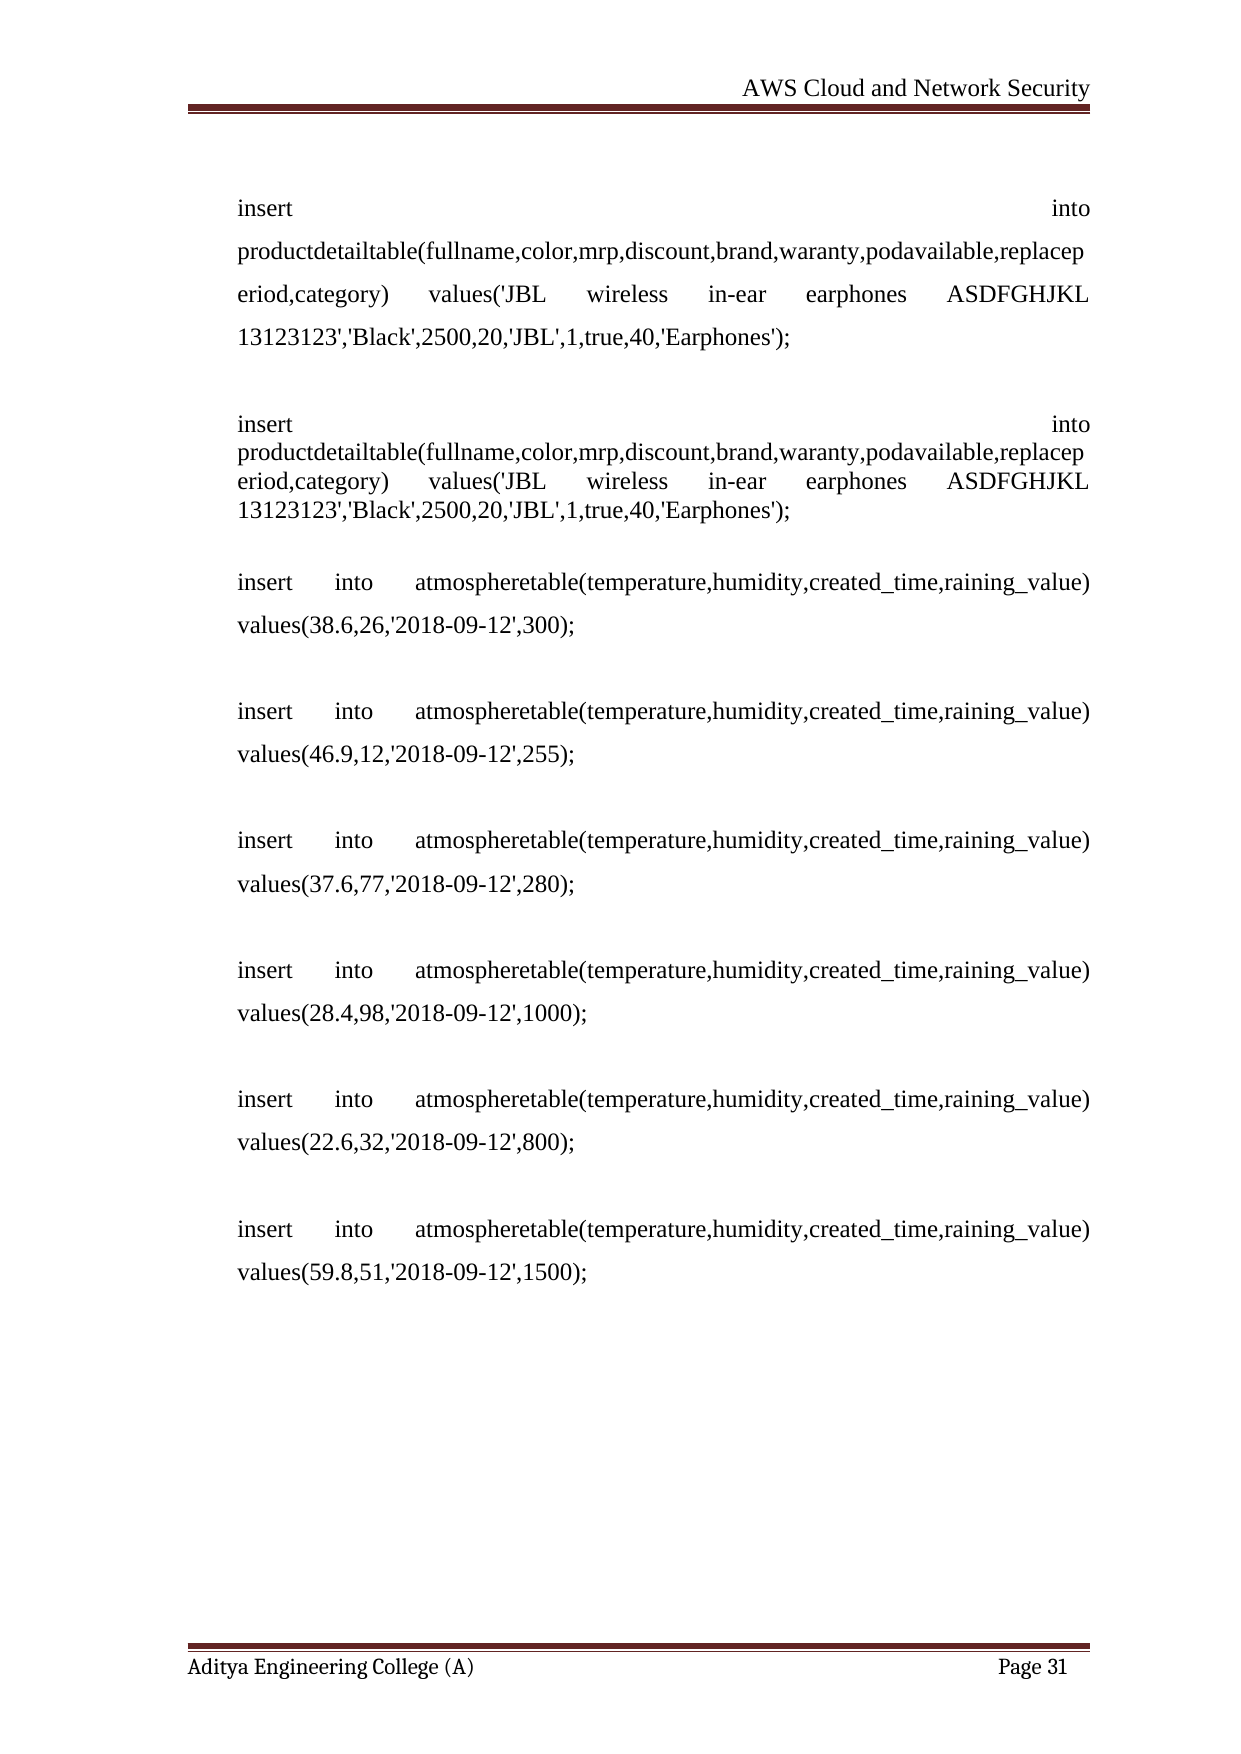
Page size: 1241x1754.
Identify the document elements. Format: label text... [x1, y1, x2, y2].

text insert into atmospheretable(temperature,humidity,created_time,raining_value) values(46.9,12,'2018-09-12',255); [237, 696, 1090, 768]
text insert into atmospheretable(temperature,humidity,created_time,raining_value) values(22.6,32,'2018-09-12',800); [237, 1084, 1090, 1156]
text insert into atmospheretable(temperature,humidity,created_time,raining_value) values(28.4,98,'2018-09-12',1000); [237, 955, 1090, 1027]
text insert into productdetailtable(fullname,color,mrp,discount,brand,waranty,podavailable,replaceperiod,category) values('JBL wireless in-ear earphones ASDFGHJKL 13123123','Black',2500,20,'JBL',1,true,40,'Earphones'); [237, 193, 1090, 351]
text insert into atmospheretable(temperature,humidity,created_time,raining_value) values(38.6,26,'2018-09-12',300); [237, 567, 1090, 639]
text insert into productdetailtable(fullname,color,mrp,discount,brand,waranty,podavailable,replaceperiod,category) values('JBL wireless in-ear earphones ASDFGHJKL 13123123','Black',2500,20,'JBL',1,true,40,'Earphones'); [237, 409, 1090, 524]
text insert into atmospheretable(temperature,humidity,created_time,raining_value) values(37.6,77,'2018-09-12',280); [237, 826, 1090, 897]
text insert into atmospheretable(temperature,humidity,created_time,raining_value) values(59.8,51,'2018-09-12',1500); [237, 1214, 1090, 1286]
